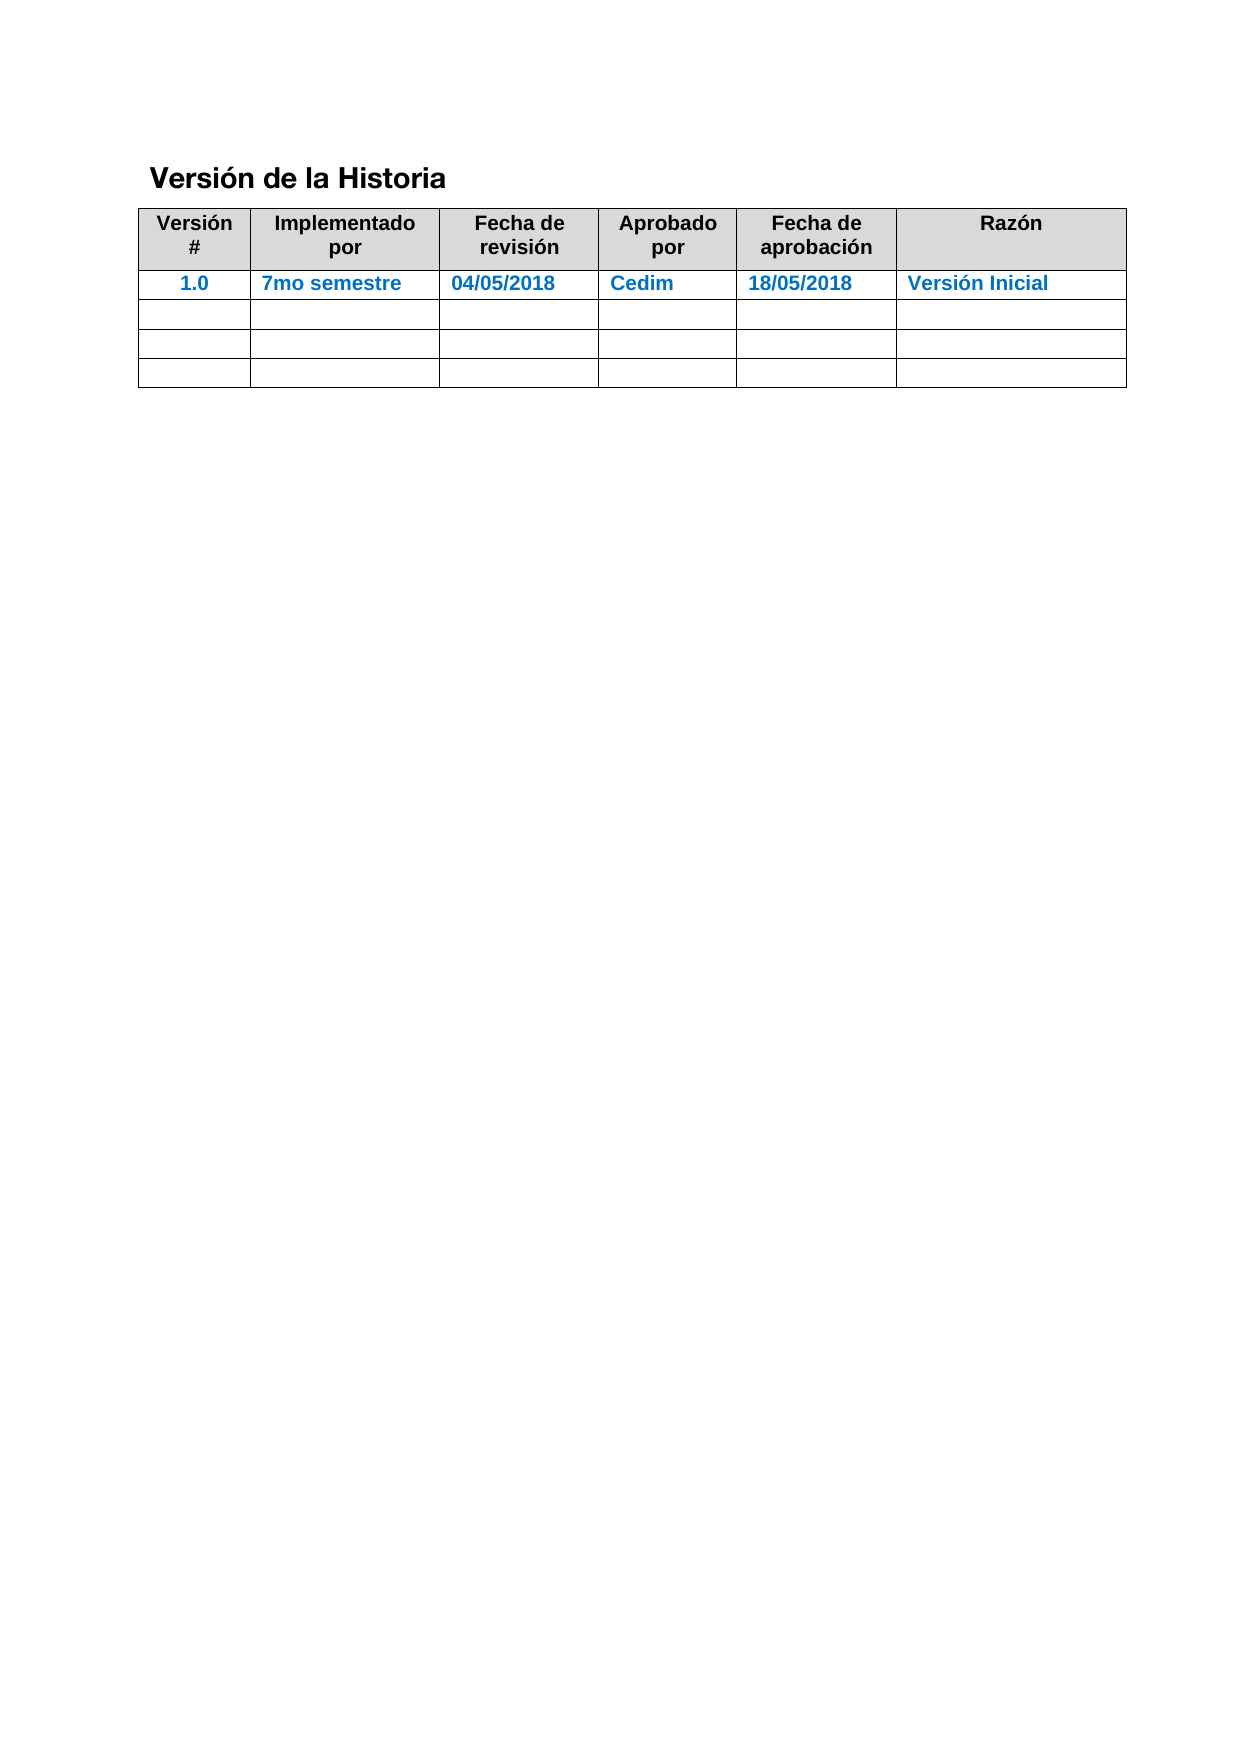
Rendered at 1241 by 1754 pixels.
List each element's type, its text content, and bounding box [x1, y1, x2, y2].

table_cell [599, 330, 736, 358]
table_cell 18/05/2018 [737, 271, 896, 299]
table_cell [440, 359, 598, 387]
table_cell [139, 359, 250, 387]
table_header Aprobado por [599, 209, 736, 270]
table_cell [897, 359, 1126, 387]
table_cell [251, 300, 439, 328]
table_cell [737, 359, 896, 387]
table_cell [251, 359, 439, 387]
table_cell [897, 330, 1126, 358]
table_cell 04/05/2018 [440, 271, 598, 299]
table_header Implementado por [251, 209, 439, 270]
table_cell [251, 330, 439, 358]
table_cell [139, 300, 250, 328]
table_cell [897, 300, 1126, 328]
table_cell 1.0 [139, 271, 250, 299]
table_cell [599, 359, 736, 387]
table_cell Versión Inicial [897, 271, 1126, 299]
table_header Razón [897, 209, 1126, 270]
table_cell [139, 330, 250, 358]
table_header Fecha de revisión [440, 209, 598, 270]
table_cell 7mo semestre [251, 271, 439, 299]
table_cell Cedim [599, 271, 736, 299]
table_header Fecha de aprobación [737, 209, 896, 270]
table_cell [737, 330, 896, 358]
table_cell [599, 300, 736, 328]
table_header Versión # [139, 209, 250, 270]
table_cell [737, 300, 896, 328]
table_cell [440, 330, 598, 358]
table_cell [440, 300, 598, 328]
text Versión de la Historia [150, 160, 1090, 197]
